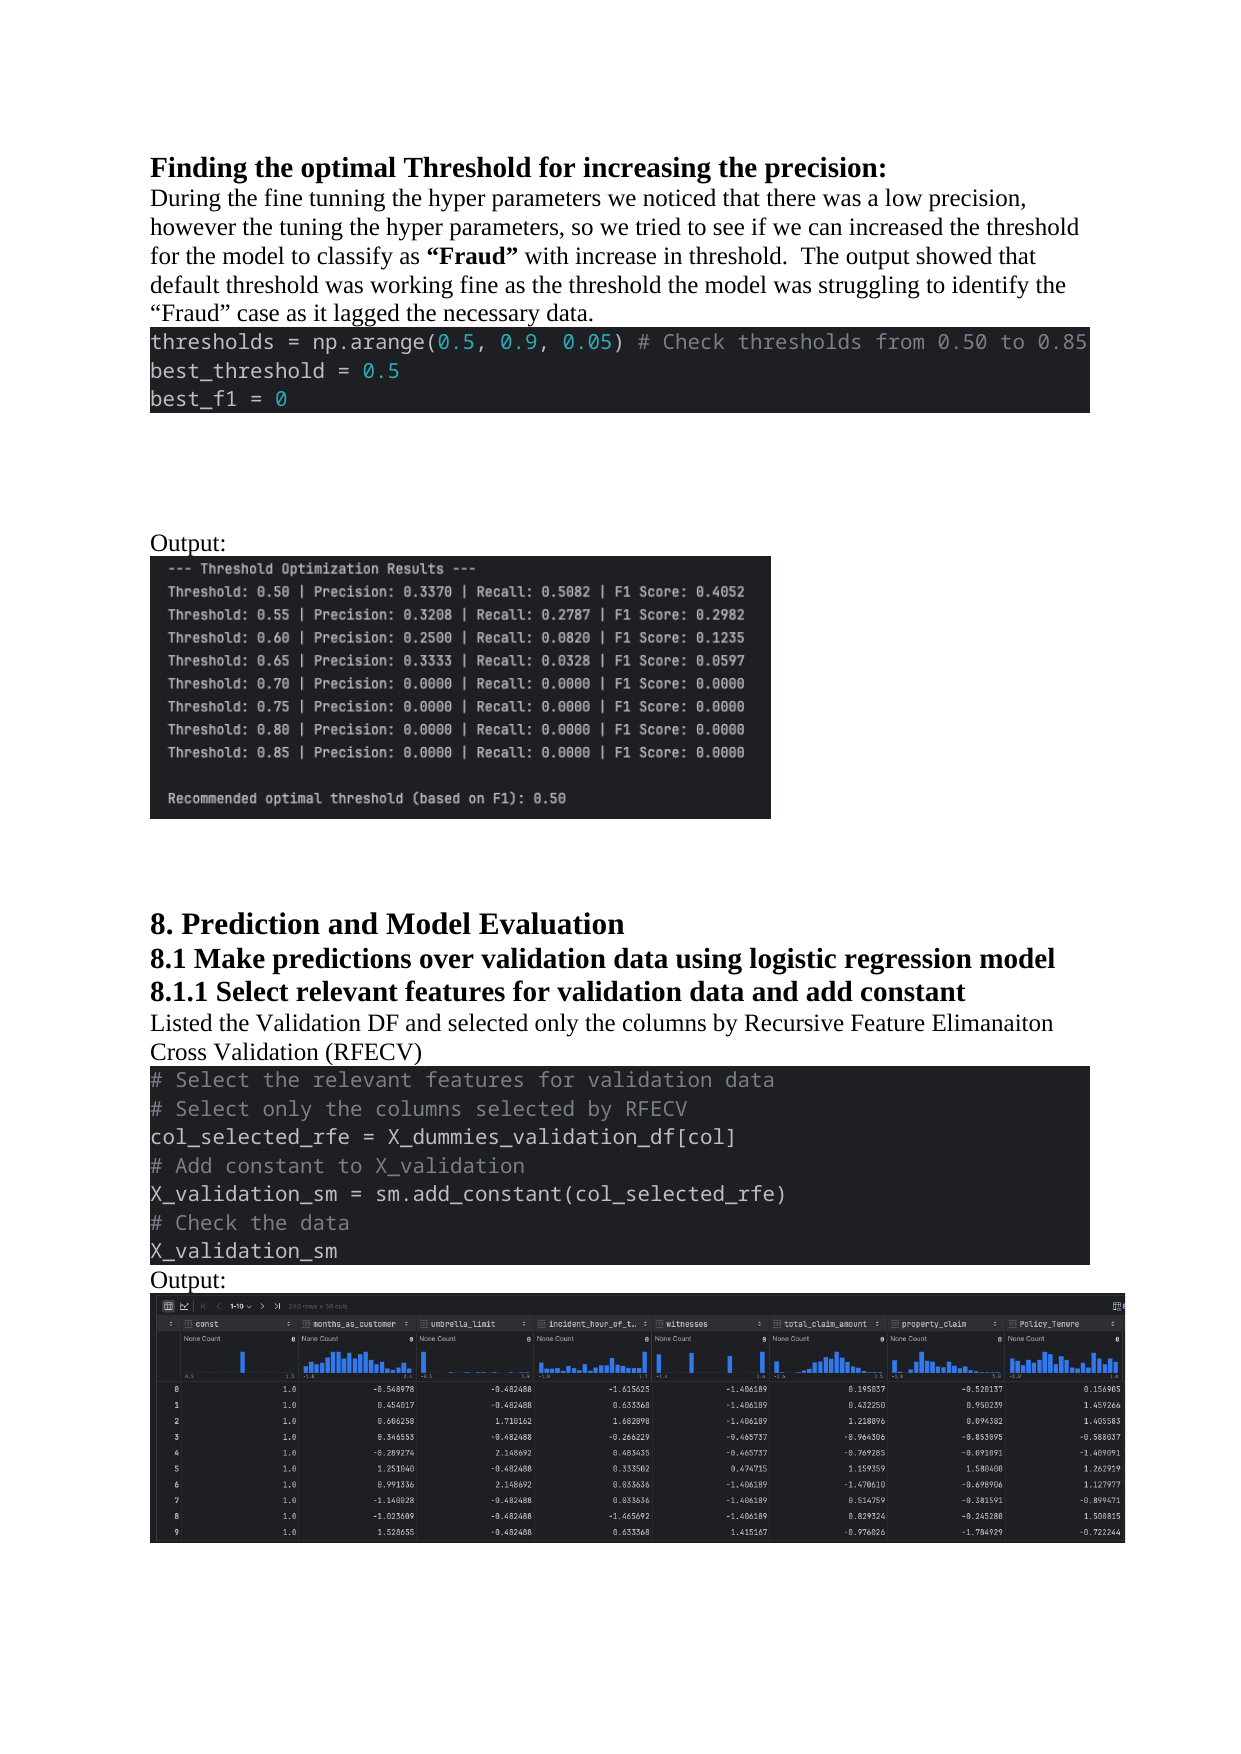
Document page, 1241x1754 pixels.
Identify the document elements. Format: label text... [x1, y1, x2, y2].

text Finding the optimal Threshold for increasing the precision: [150, 150, 1090, 183]
text # Select the relevant features for validation data # Select only the columns selected by RFECV col_selected_rfe = X_dummies_validation_df[col] # Add constant to X_validation X_validation_sm = sm.add_constant(col_selected_rfe) # Check the data X_validation_sm [150, 1066, 1090, 1265]
picture [150, 1293, 1125, 1543]
picture [150, 556, 771, 819]
text 8.1.1 Select relevant features for validation data and add constant [150, 974, 1090, 1008]
text Listed the Validation DF and selected only the columns by Recursive Feature Elimanaiton Cross Validation (RFECV) [150, 1008, 1090, 1066]
text thresholds = np.arange(0.5, 0.9, 0.05) # Check thresholds from 0.50 to 0.85 best_threshold = 0.5 best_f1 = 0 [150, 327, 1090, 413]
text 8.1 Make predictions over validation data using logistic regression model [150, 941, 1090, 974]
text 8. Prediction and Model Evaluation [150, 905, 1090, 941]
text Output: [150, 1265, 1090, 1293]
text During the fine tunning the hyper parameters we noticed that there was a low precision, however the tuning the hyper parameters, so we tried to see if we can increased the threshold for the model to classify as “Fraud” with increase in threshold. The output showed that default threshold was working fine as the threshold the model was struggling to identify the “Fraud” case as it lagged the necessary data. [150, 183, 1090, 327]
text Output: [150, 528, 1090, 556]
